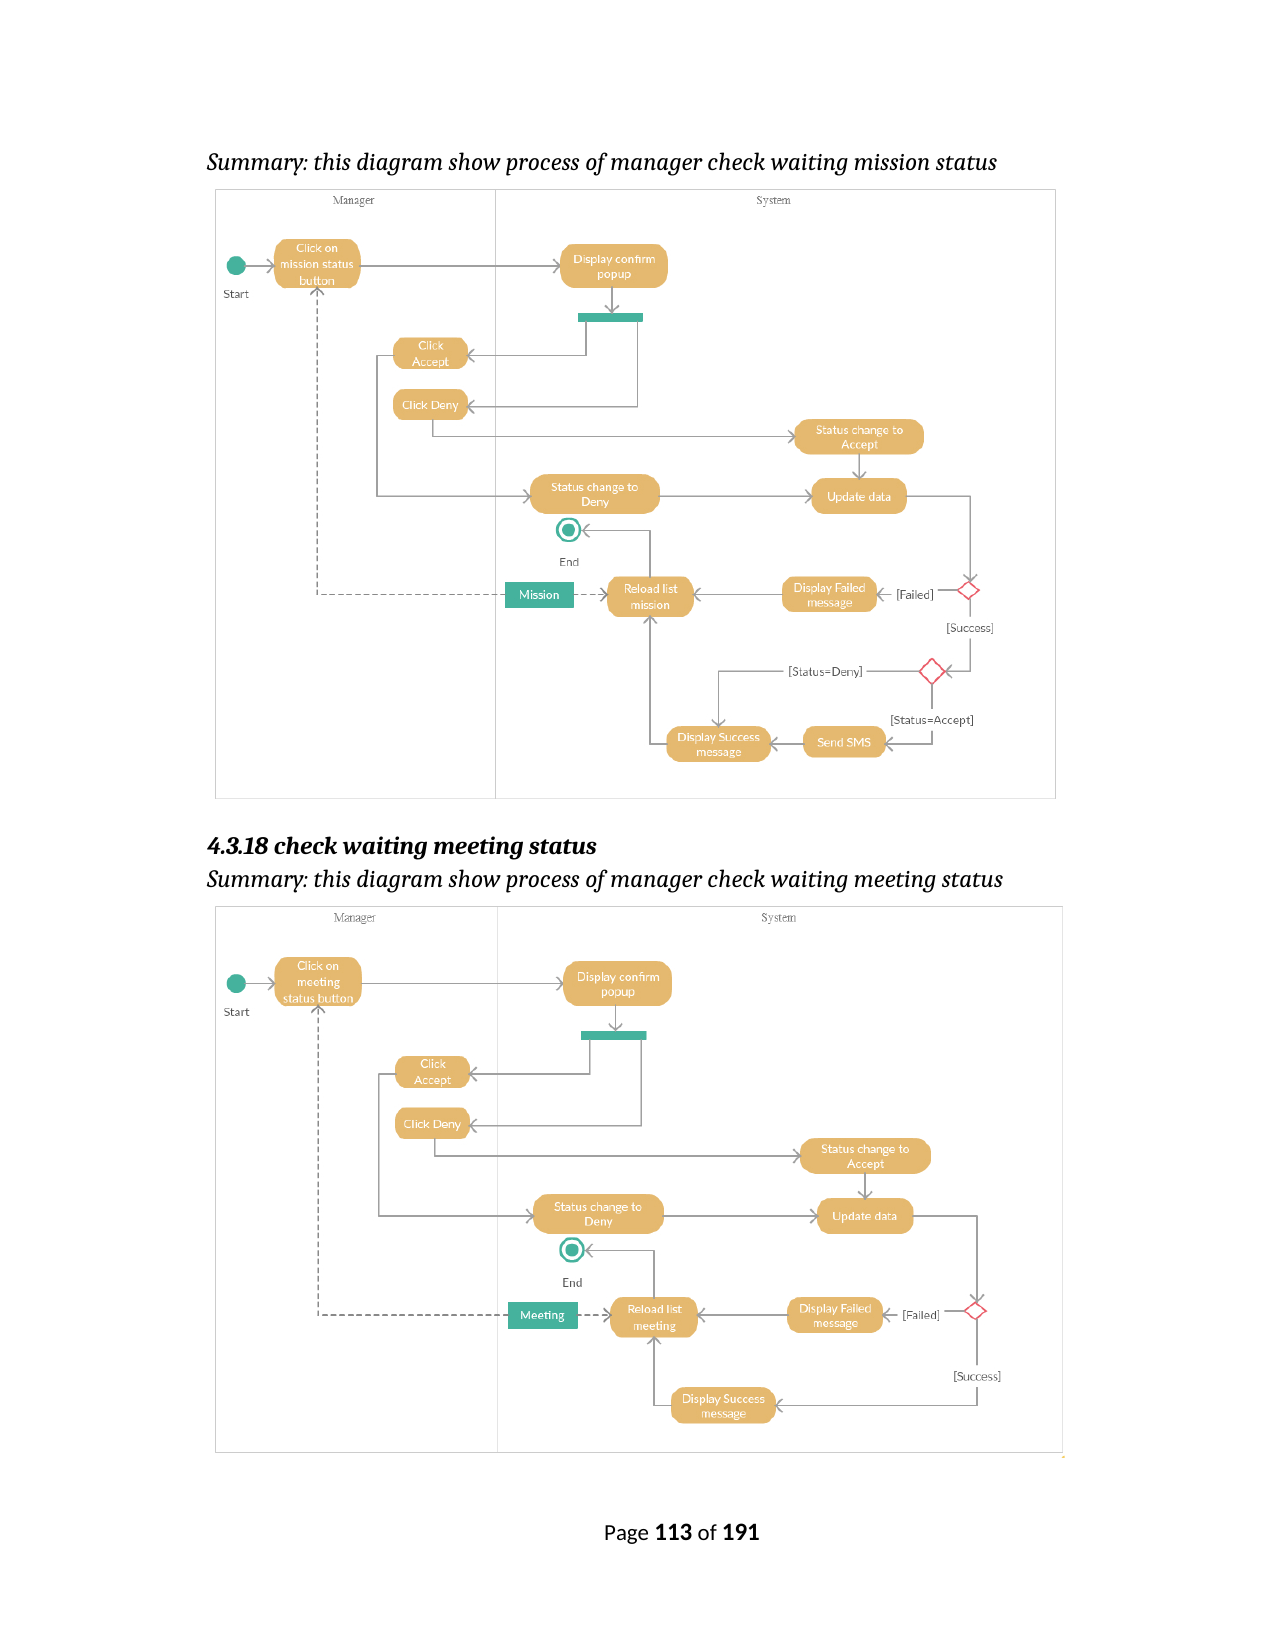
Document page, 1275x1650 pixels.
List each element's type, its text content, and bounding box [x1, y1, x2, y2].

picture [206, 898, 1065, 1458]
picture [206, 180, 1061, 807]
text Summary: this diagram show process of manager check waiting meeting status [207, 865, 1157, 894]
text Summary: this diagram show process of manager check waiting mission status [207, 148, 1157, 176]
text 4.3.18 check waiting meeting status [207, 832, 1157, 861]
